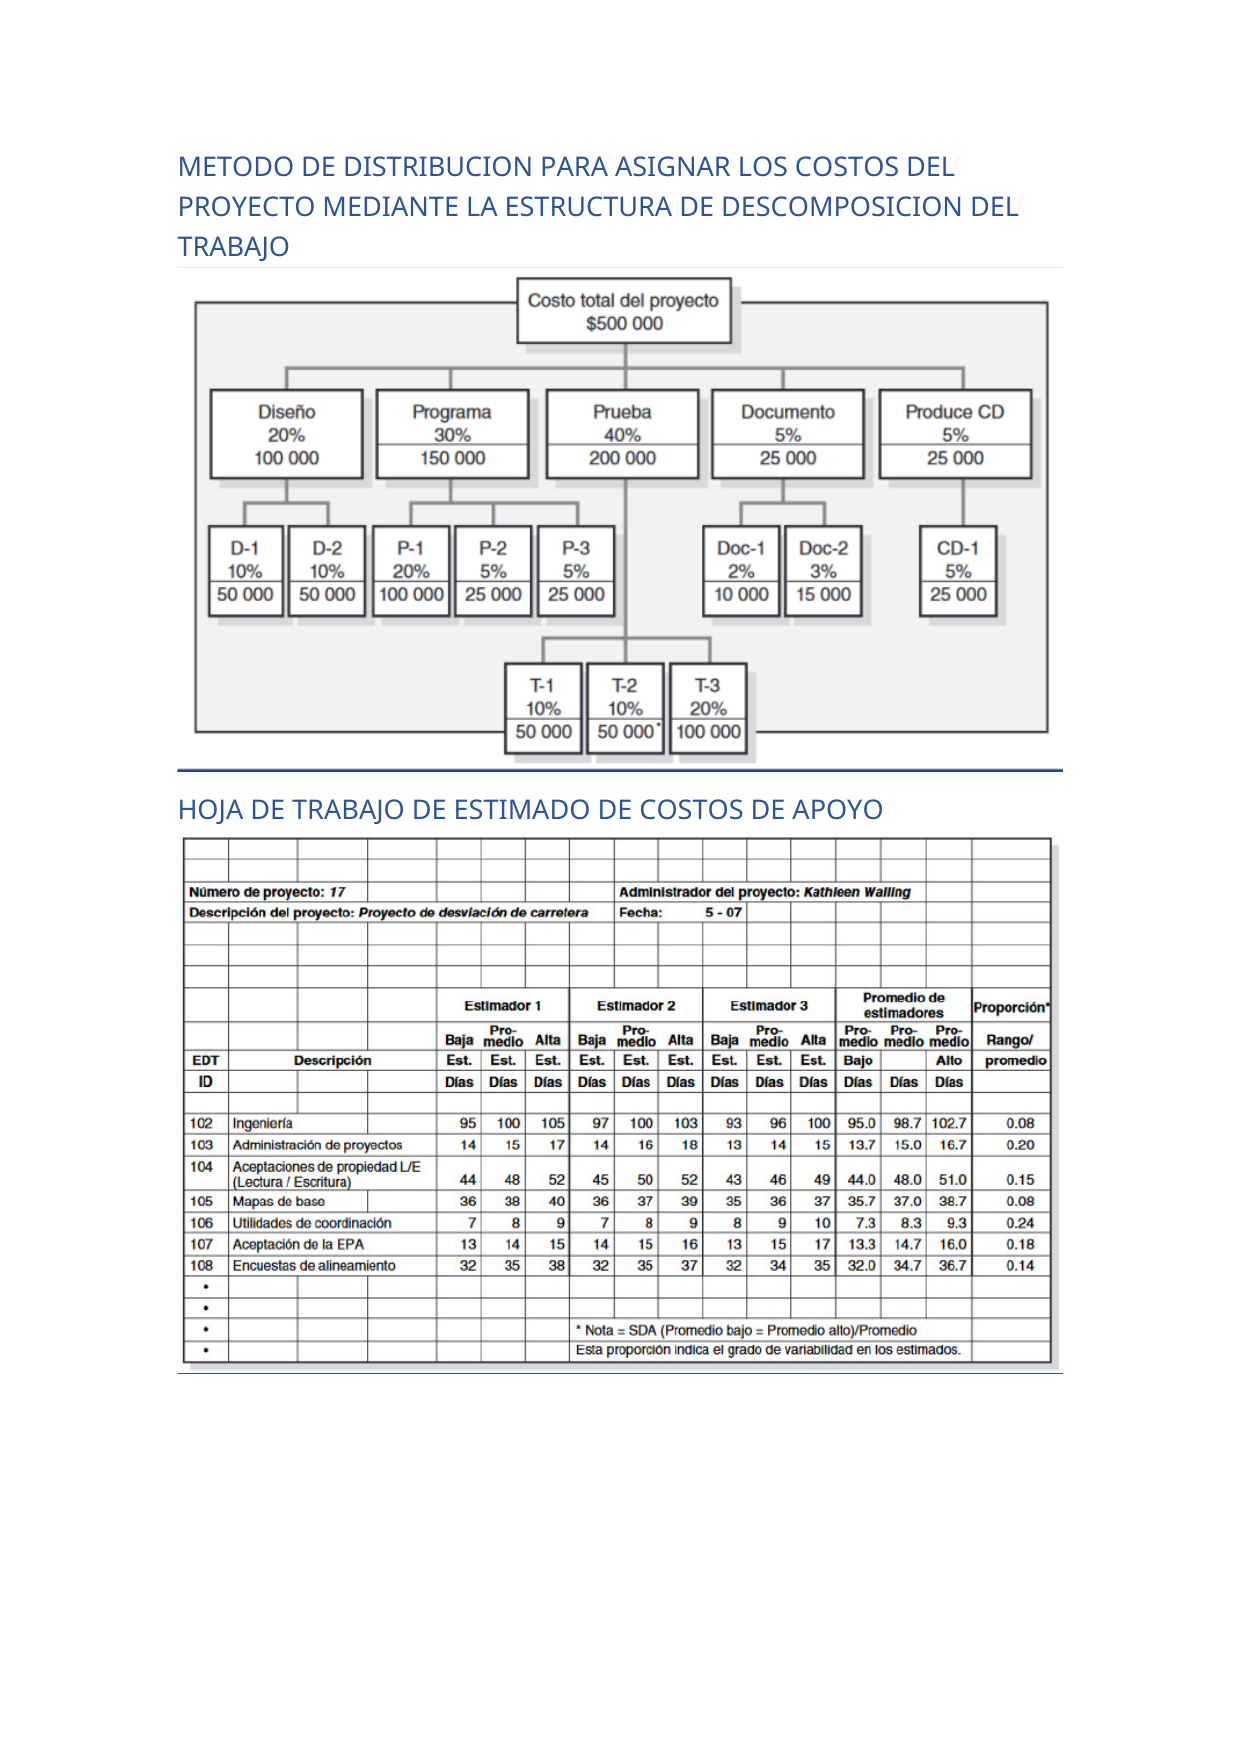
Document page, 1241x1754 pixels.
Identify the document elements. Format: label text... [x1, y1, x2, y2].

subtitle HOJA DE TRABAJO DE ESTIMADO DE COSTOS DE APOYO [177, 791, 1063, 827]
picture [177, 830, 1063, 1374]
picture [177, 267, 1063, 772]
subtitle METODO DE DISTRIBUCION PARA ASIGNAR LOS COSTOS DEL PROYECTO MEDIANTE LA ESTRUCTURA DE DESCOMPOSICION DEL TRABAJO [177, 148, 1063, 264]
